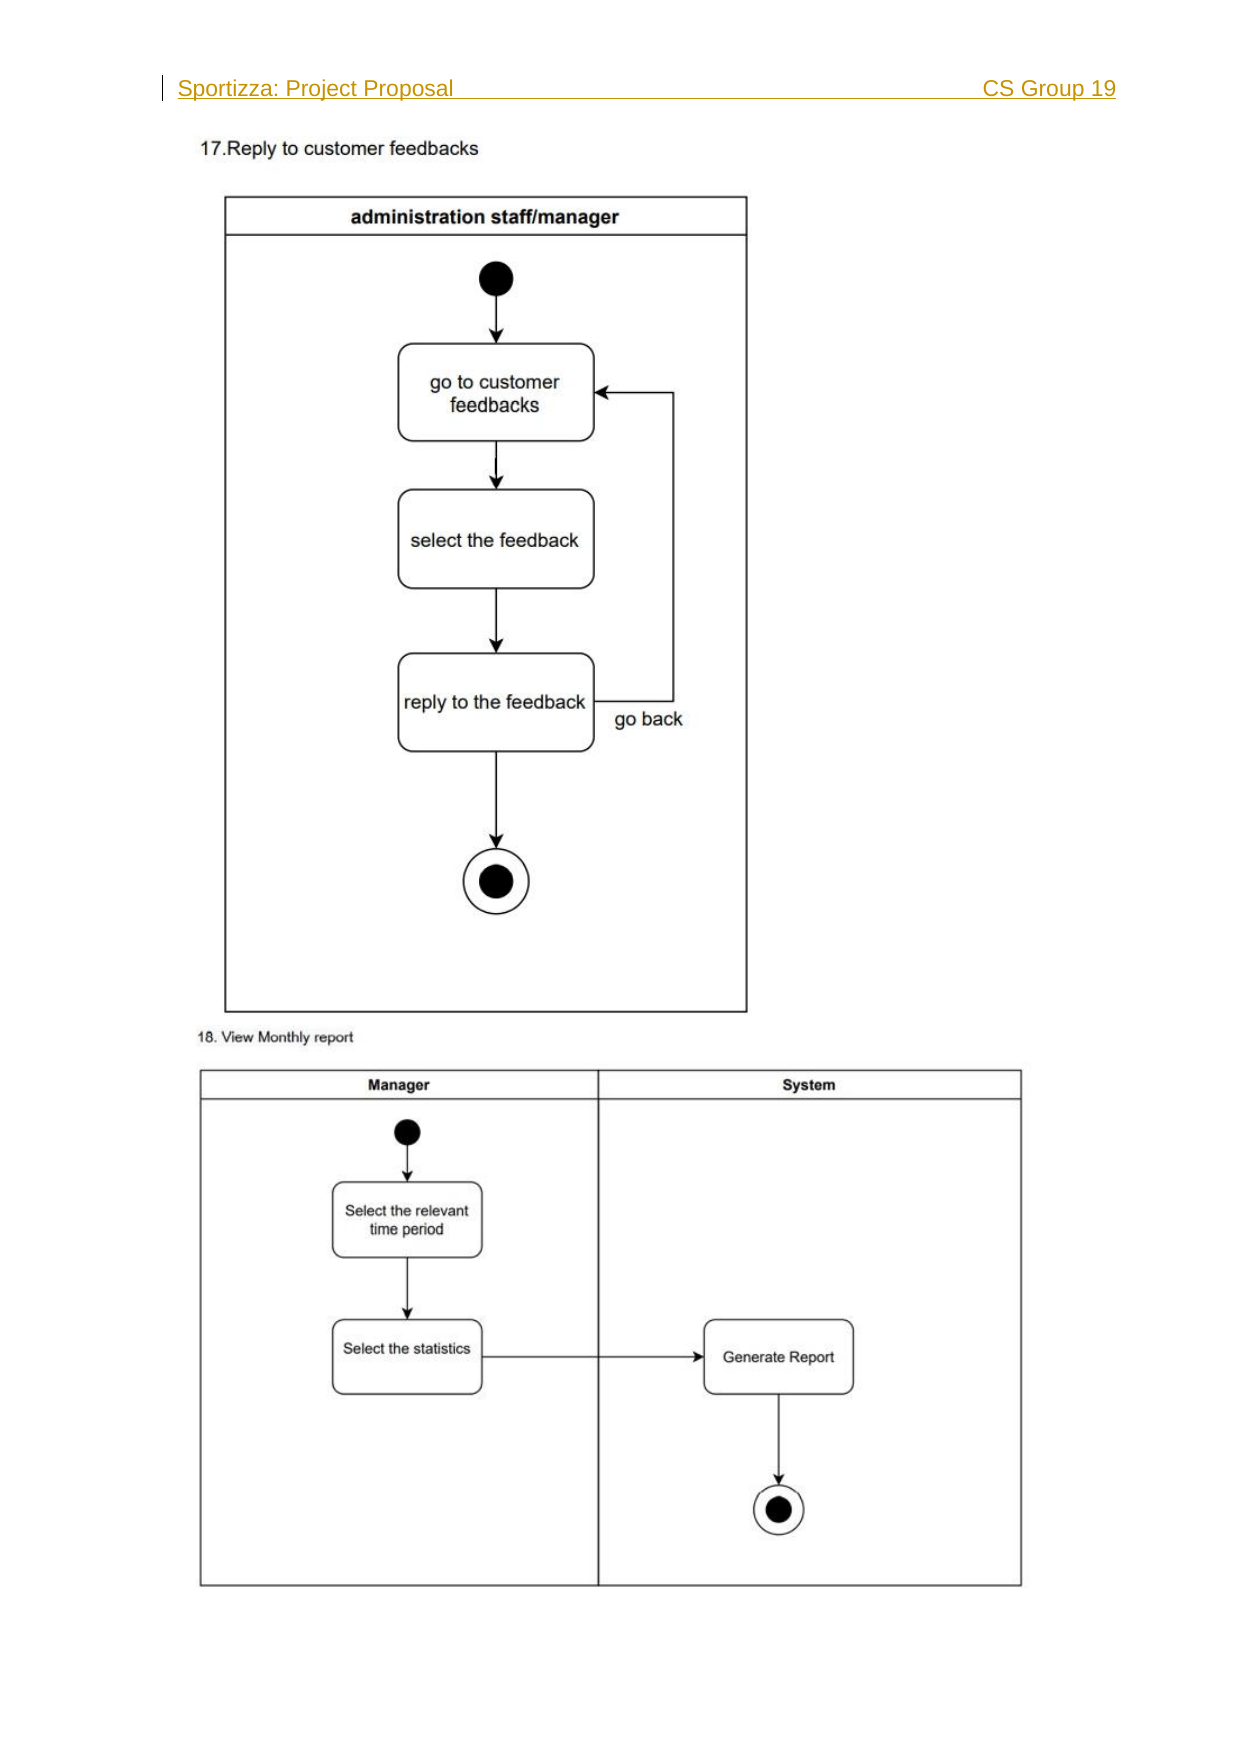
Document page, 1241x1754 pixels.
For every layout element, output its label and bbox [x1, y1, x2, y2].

picture [177, 1025, 1044, 1609]
picture [177, 118, 762, 1022]
